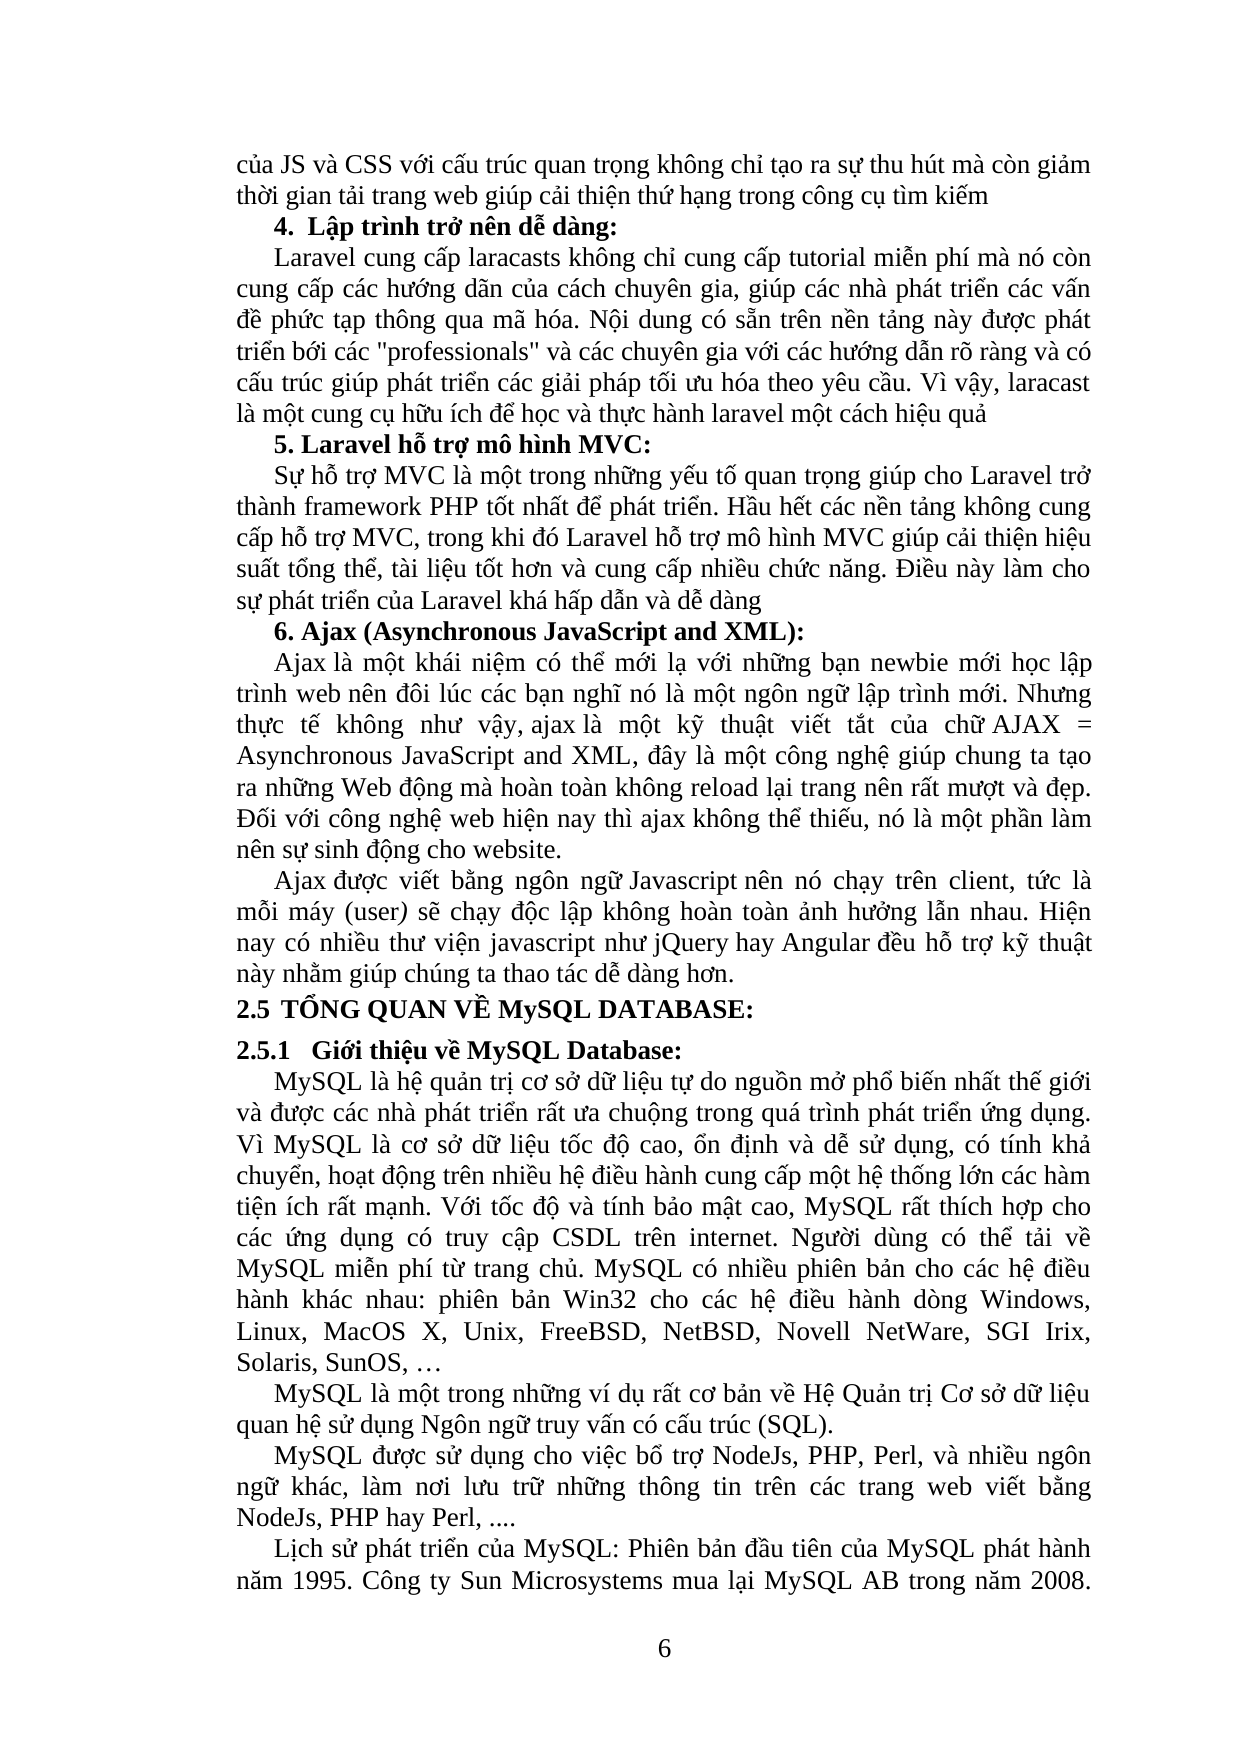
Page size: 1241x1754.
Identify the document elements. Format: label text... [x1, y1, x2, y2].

text 5. Laravel hỗ trợ mô hình MVC: [236, 428, 1092, 459]
subtitle TỔNG QUAN VỀ MySQL DATABASE: [236, 993, 1092, 1024]
text Ajax là một khái niệm có thể mới lạ với những bạn newbie mới học lập trình web nên đôi lúc các bạn nghĩ nó là một ngôn ngữ lập trình mới. Nhưng thực tế không như vậy, ajax là một kỹ thuật viết tắt của chữ AJAX = Asynchronous JavaScript and XML, đây là một công nghệ giúp chung ta tạo ra những Web động mà hoàn toàn không reload lại trang nên rất mượt và đẹp. Đối với công nghệ web hiện nay thì ajax không thể thiếu, nó là một phần làm nên sự sinh động cho website. [236, 646, 1092, 864]
text MySQL là hệ quản trị cơ sở dữ liệu tự do nguồn mở phổ biến nhất thế giới và được các nhà phát triển rất ưa chuộng trong quá trình phát triển ứng dụng. Vì MySQL là cơ sở dữ liệu tốc độ cao, ổn định và dễ sử dụng, có tính khả chuyển, hoạt động trên nhiều hệ điều hành cung cấp một hệ thống lớn các hàm tiện ích rất mạnh. Với tốc độ và tính bảo mật cao, MySQL rất thích hợp cho các ứng dụng có truy cập CSDL trên internet. Người dùng có thể tải về MySQL miễn phí từ trang chủ. MySQL có nhiều phiên bản cho các hệ điều hành khác nhau: phiên bản Win32 cho các hệ điều hành dòng Windows, Linux, MacOS X, Unix, FreeBSD, NetBSD, Novell NetWare, SGI Irix, Solaris, SunOS, … [236, 1065, 1092, 1377]
text Ajax được viết bằng ngôn ngữ Javascript nên nó chạy trên client, tức là mỗi máy (user) sẽ chạy độc lập không hoàn toàn ảnh hưởng lẫn nhau. Hiện nay có nhiều thư viện javascript như jQuery hay Angular đều hỗ trợ kỹ thuật này nhằm giúp chúng ta thao tác dễ dàng hơn. [236, 864, 1092, 989]
text Laravel cung cấp laracasts không chỉ cung cấp tutorial miễn phí mà nó còn cung cấp các hướng dãn của cách chuyên gia, giúp các nhà phát triển các vấn đề phức tạp thông qua mã hóa. Nội dung có sẵn trên nền tảng này được phát triển bới các "professionals" và các chuyên gia với các hướng dẫn rõ ràng và có cấu trúc giúp phát triển các giải pháp tối ưu hóa theo yêu cầu. Vì vậy, laracast là một cung cụ hữu ích để học và thực hành laravel một cách hiệu quả [236, 241, 1092, 428]
text MySQL là một trong những ví dụ rất cơ bản về Hệ Quản trị Cơ sở dữ liệu quan hệ sử dụng Ngôn ngữ truy vấn có cấu trúc (SQL). [236, 1377, 1092, 1439]
text Sự hỗ trợ MVC là một trong những yếu tố quan trọng giúp cho Laravel trở thành framework PHP tốt nhất để phát triển. Hầu hết các nền tảng không cung cấp hỗ trợ MVC, trong khi đó Laravel hỗ trợ mô hình MVC giúp cải thiện hiệu suất tổng thể, tài liệu tốt hơn và cung cấp nhiều chức năng. Điều này làm cho sự phát triển của Laravel khá hấp dẫn và dễ dàng [236, 459, 1092, 615]
text MySQL được sử dụng cho việc bổ trợ NodeJs, PHP, Perl, và nhiều ngôn ngữ khác, làm nơi lưu trữ những thông tin trên các trang web viết bằng NodeJs, PHP hay Perl, .... [236, 1439, 1092, 1533]
text 6. Ajax (Asynchronous JavaScript and XML): [787, 615, 1092, 646]
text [236, 148, 1092, 210]
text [236, 1533, 1092, 1595]
text 4. Lập trình trở nên dễ dàng: [236, 210, 1092, 241]
subtitle Giới thiệu về MySQL Database: [236, 1034, 1092, 1065]
text 6. Ajax (Asynchronous JavaScript and XML): [236, 615, 372, 646]
